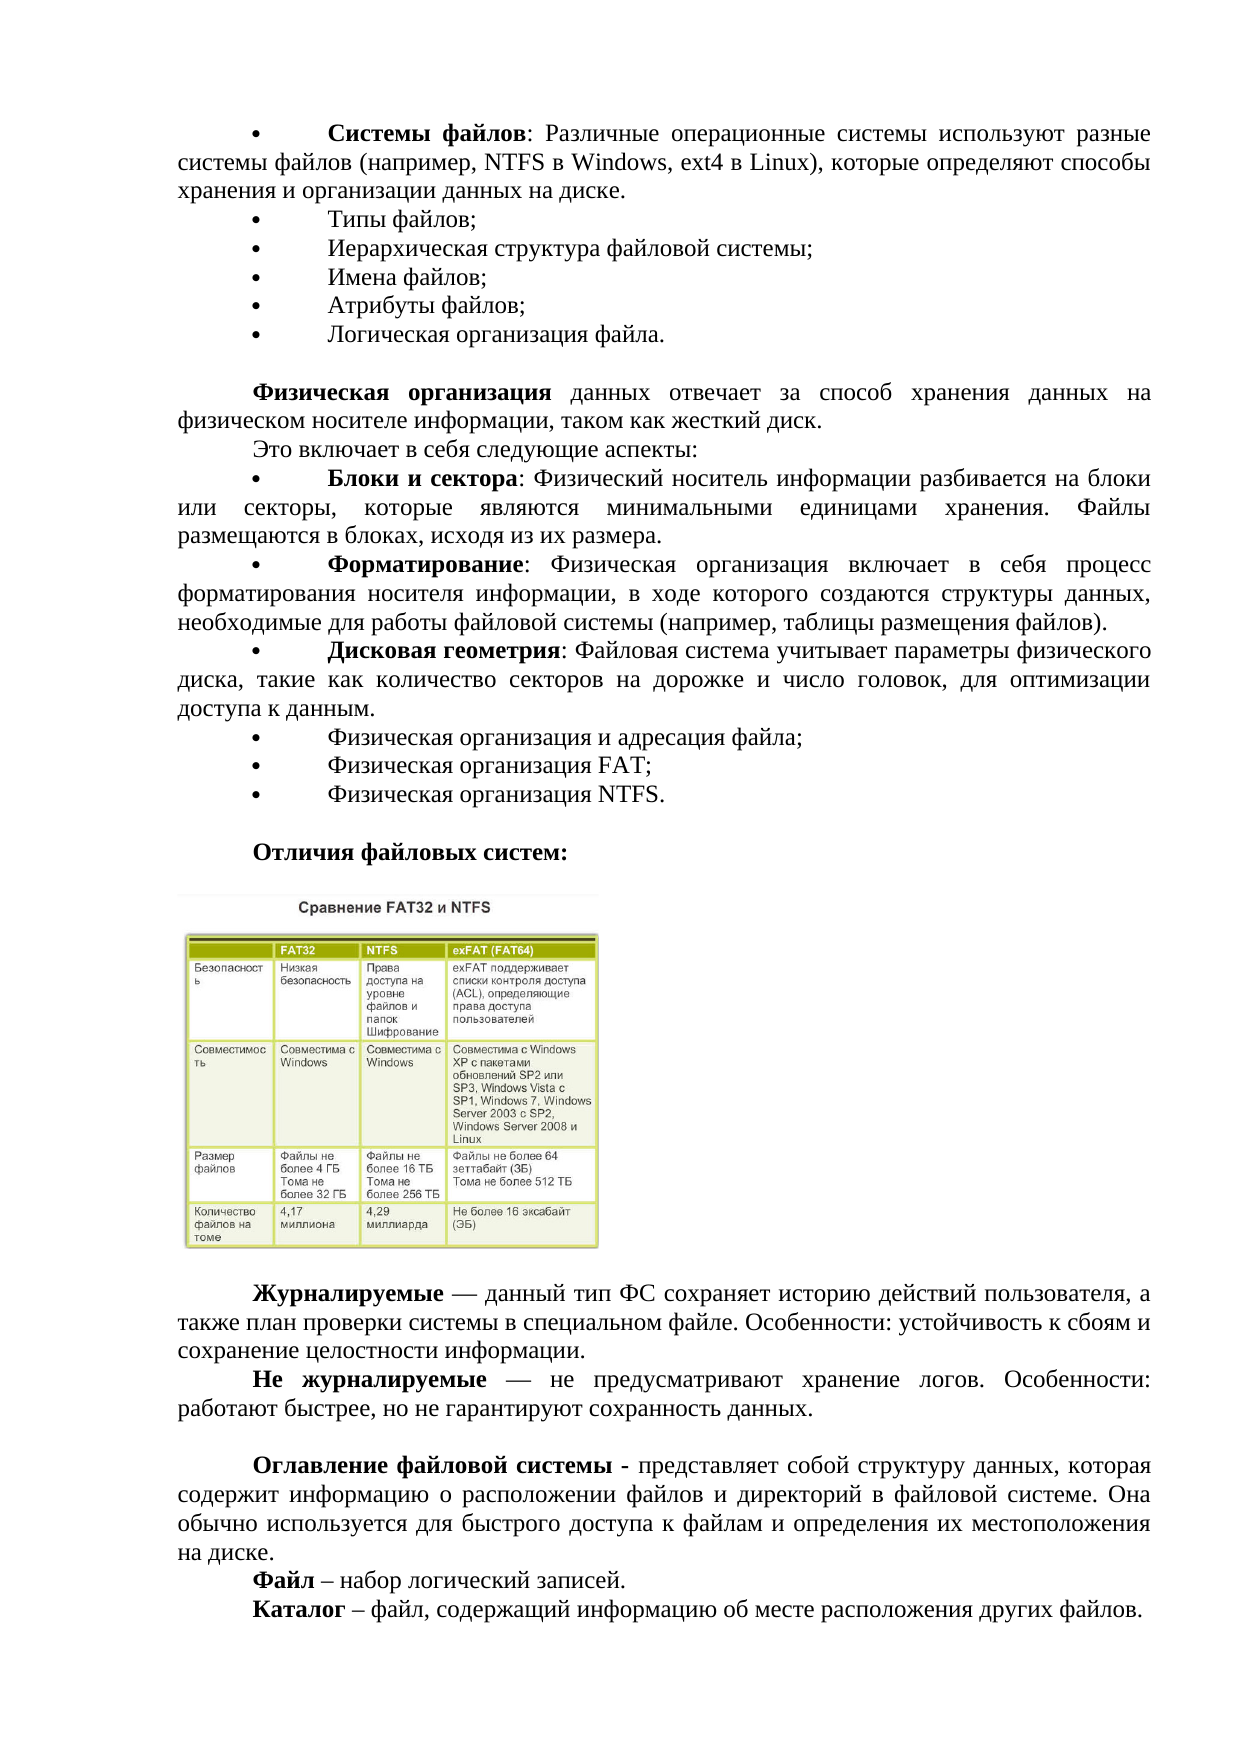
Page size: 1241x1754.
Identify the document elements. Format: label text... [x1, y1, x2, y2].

text Не журналируемые — не предусматривают хранение логов. Особенности: работают быстрее, но не гарантируют сохранность данных. [177, 1364, 1152, 1422]
list Физическая организация и адресация файла; [177, 722, 1152, 751]
list Физическая организация FAT; [177, 751, 1152, 779]
text Файл – набор логический записей. [177, 1566, 1152, 1594]
list Дисковая геометрия: Файловая система учитывает параметры физического диска, такие как количество секторов на дорожке и число головок, для оптимизации доступа к данным. [177, 636, 1152, 722]
text Журналируемые — данный тип ФС сохраняет историю действий пользователя, а также план проверки системы в специальном файле. Особенности: устойчивость к сбоям и сохранение целостности информации. [177, 1278, 1152, 1364]
list Логическая организация файла. [177, 319, 1152, 348]
list Имена файлов; [177, 262, 1152, 291]
text Отличия файловых систем: [177, 837, 1152, 866]
list Иерархическая структура файловой системы; [177, 233, 1152, 262]
picture [177, 894, 599, 1249]
list Типы файлов; [177, 204, 1152, 233]
text Оглавление файловой системы - представляет собой структуру данных, которая содержит информацию о расположении файлов и директорий в файловой системе. Она обычно используется для быстрого доступа к файлам и определения их местоположения на диске. [177, 1451, 1152, 1566]
list Физическая организация NTFS. [177, 779, 1152, 808]
text Каталог – файл, содержащий информацию об месте расположения других файлов. [177, 1594, 1152, 1623]
list Блоки и сектора: Физический носитель информации разбивается на блоки или секторы, которые являются минимальными единицами хранения. Файлы размещаются в блоках, исходя из их размера. [177, 463, 1152, 549]
text Физическая организация данных отвечает за способ хранения данных на физическом носителе информации, таком как жесткий диск. [177, 377, 1152, 434]
list Атрибуты файлов; [177, 291, 1152, 319]
list Форматирование: Физическая организация включает в себя процесс форматирования носителя информации, в ходе которого создаются структуры данных, необходимые для работы файловой системы (например, таблицы размещения файлов). [177, 549, 1152, 636]
text Это включает в себя следующие аспекты: [177, 434, 1152, 463]
list Системы файлов: Различные операционные системы используют разные системы файлов (например, NTFS в Windows, ext4 в Linux), которые определяют способы хранения и организации данных на диске. [177, 118, 1152, 204]
